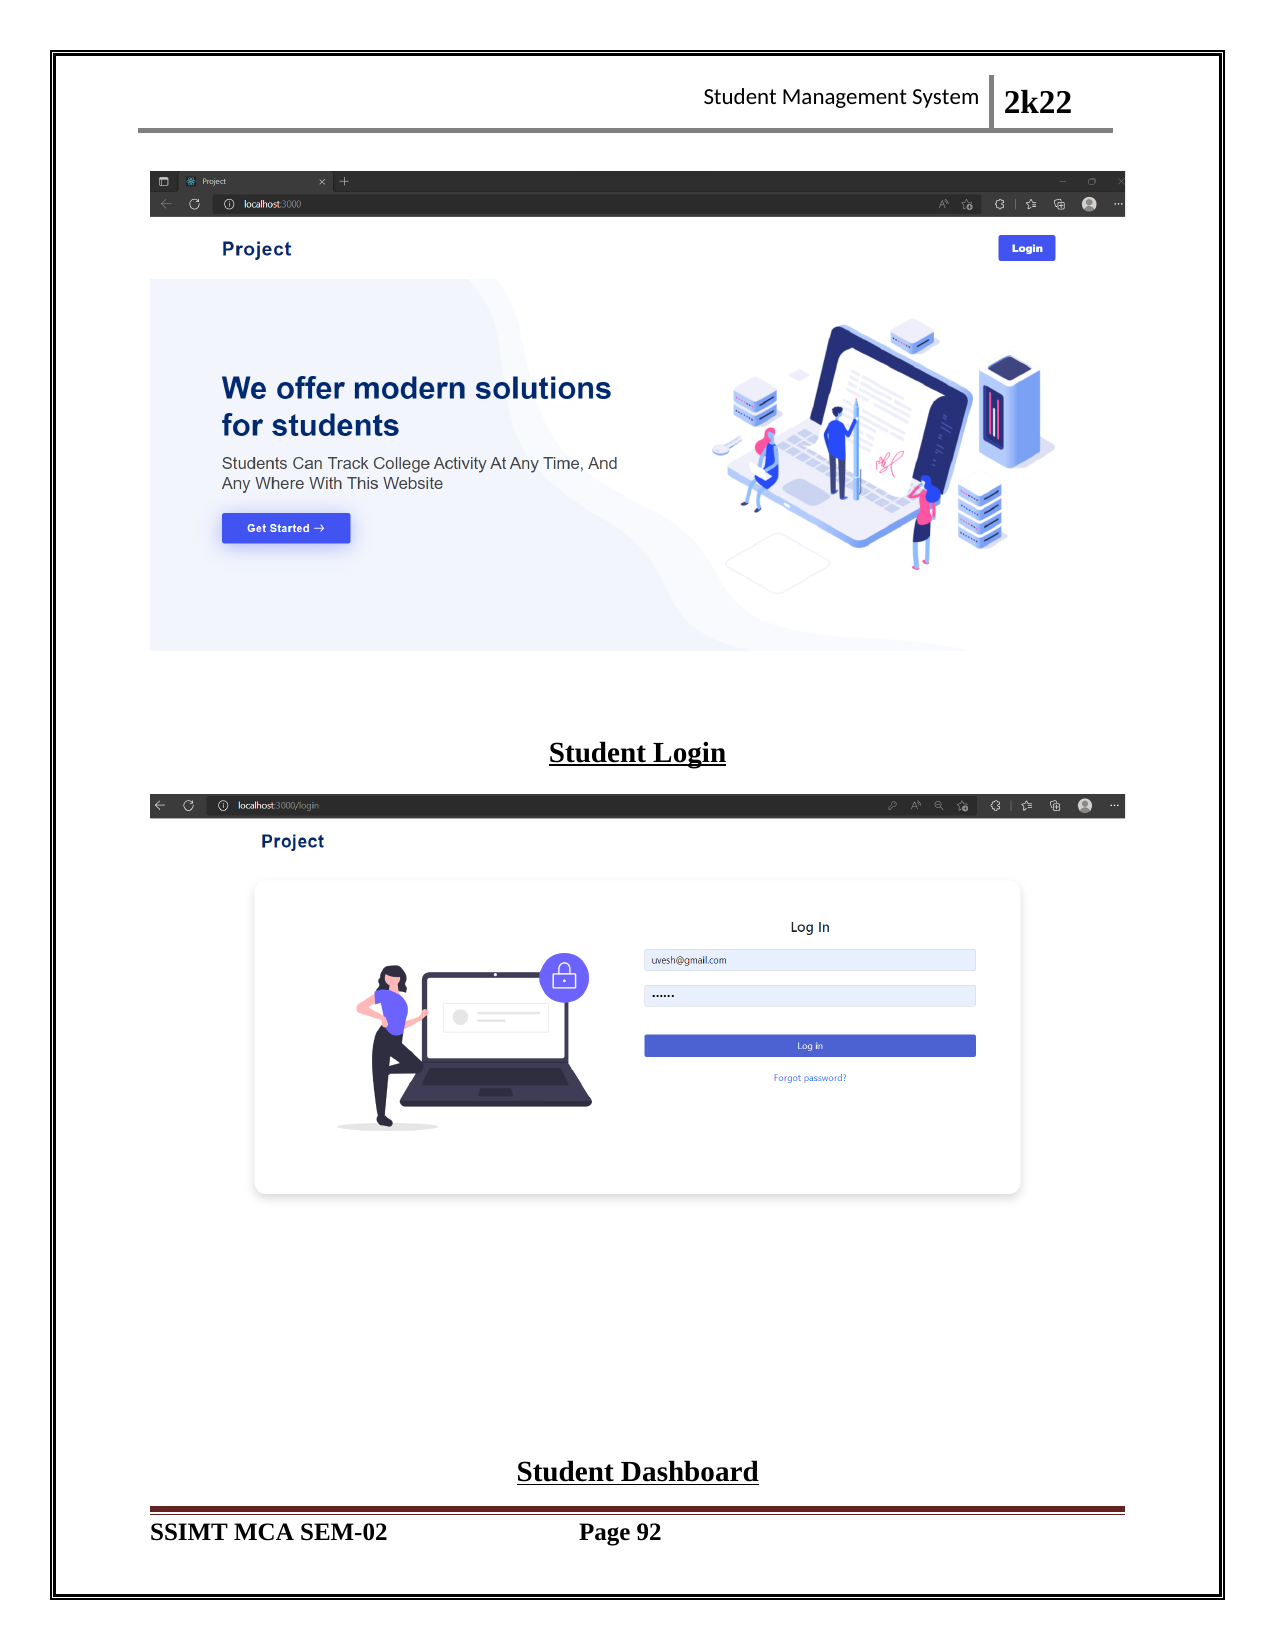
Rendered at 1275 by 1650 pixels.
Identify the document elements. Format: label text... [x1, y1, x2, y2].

picture [150, 171, 1125, 651]
text Student Login [150, 735, 1125, 769]
text Student Dashboard [150, 1454, 1125, 1488]
picture [150, 794, 1125, 1252]
